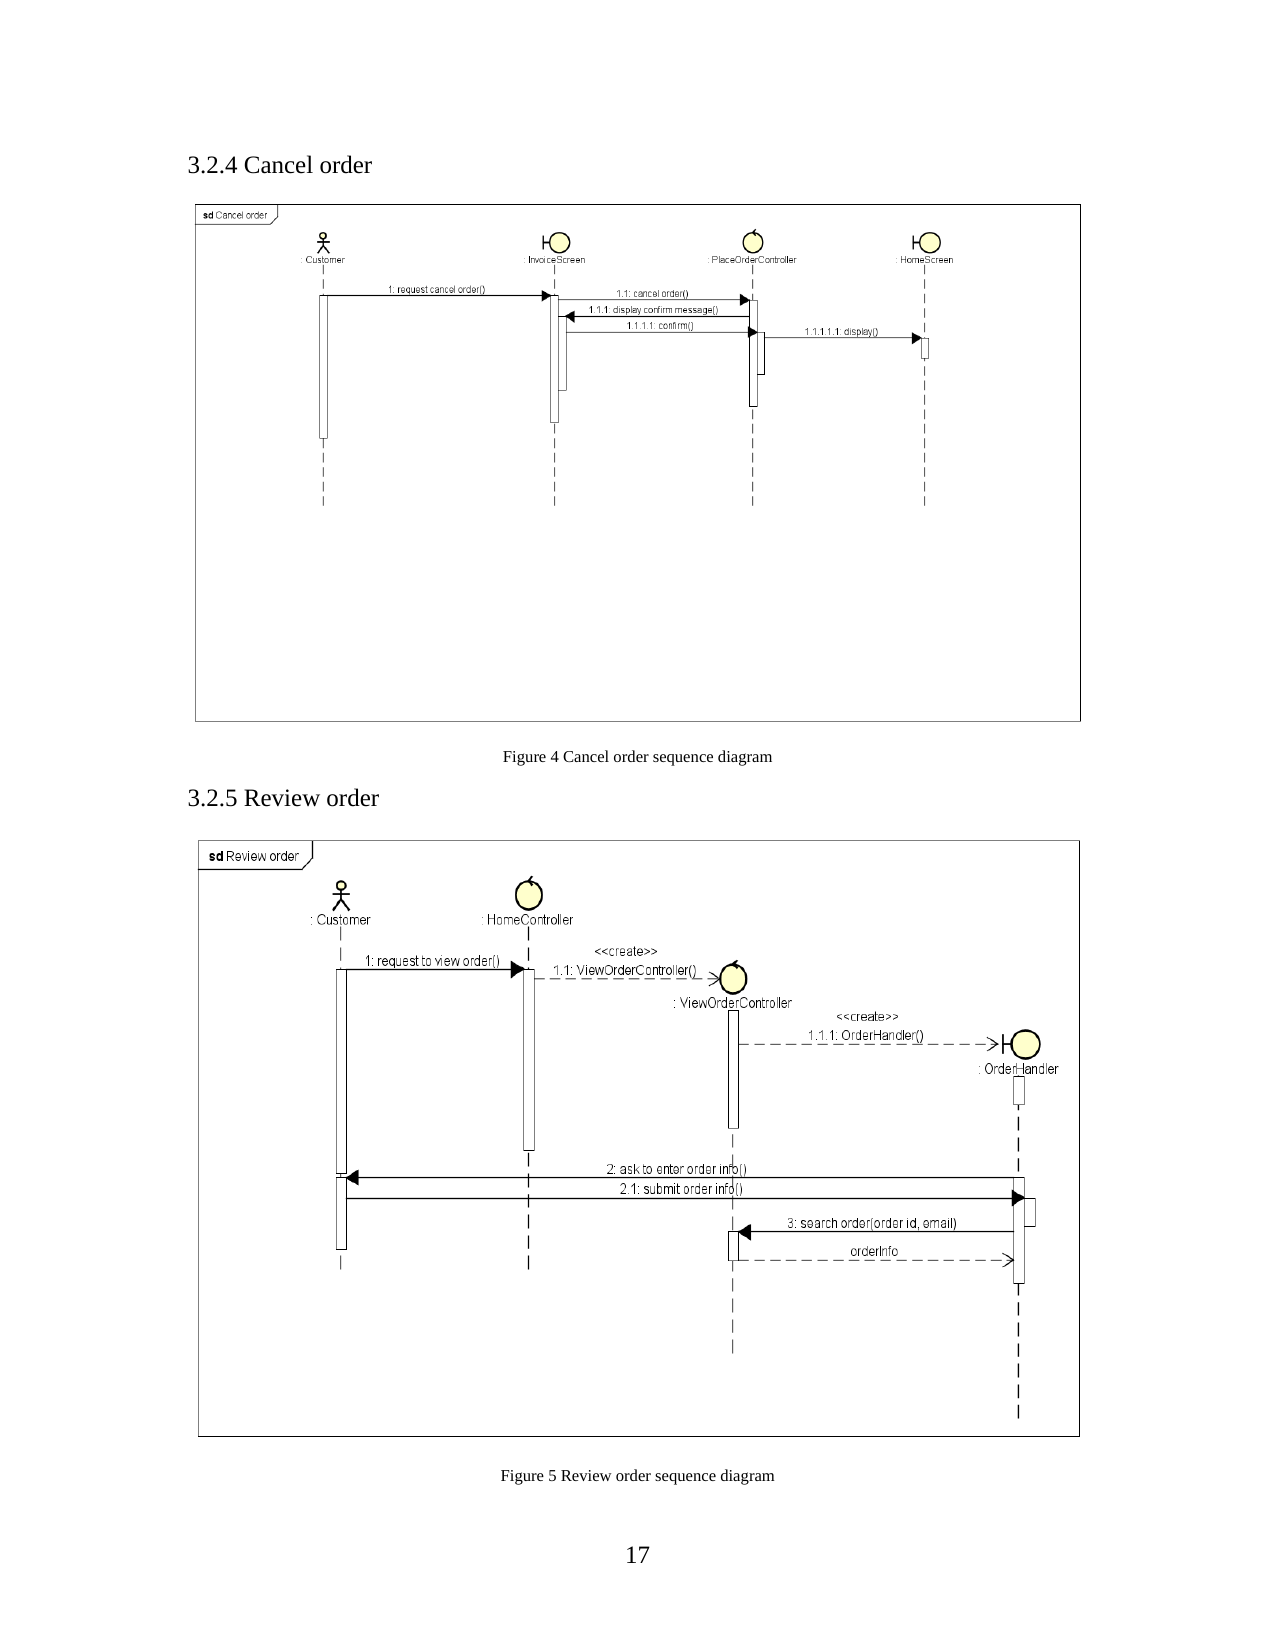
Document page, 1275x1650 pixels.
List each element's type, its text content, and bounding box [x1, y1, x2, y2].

picture [187, 829, 1088, 1447]
picture [187, 197, 1088, 729]
text 3.2.5 Review order [187, 783, 1087, 811]
text 3.2.4 Cancel order [187, 150, 1087, 179]
text Figure 4 Cancel order sequence diagram [187, 747, 1087, 766]
text Figure 5 Review order sequence diagram [187, 1465, 1087, 1484]
